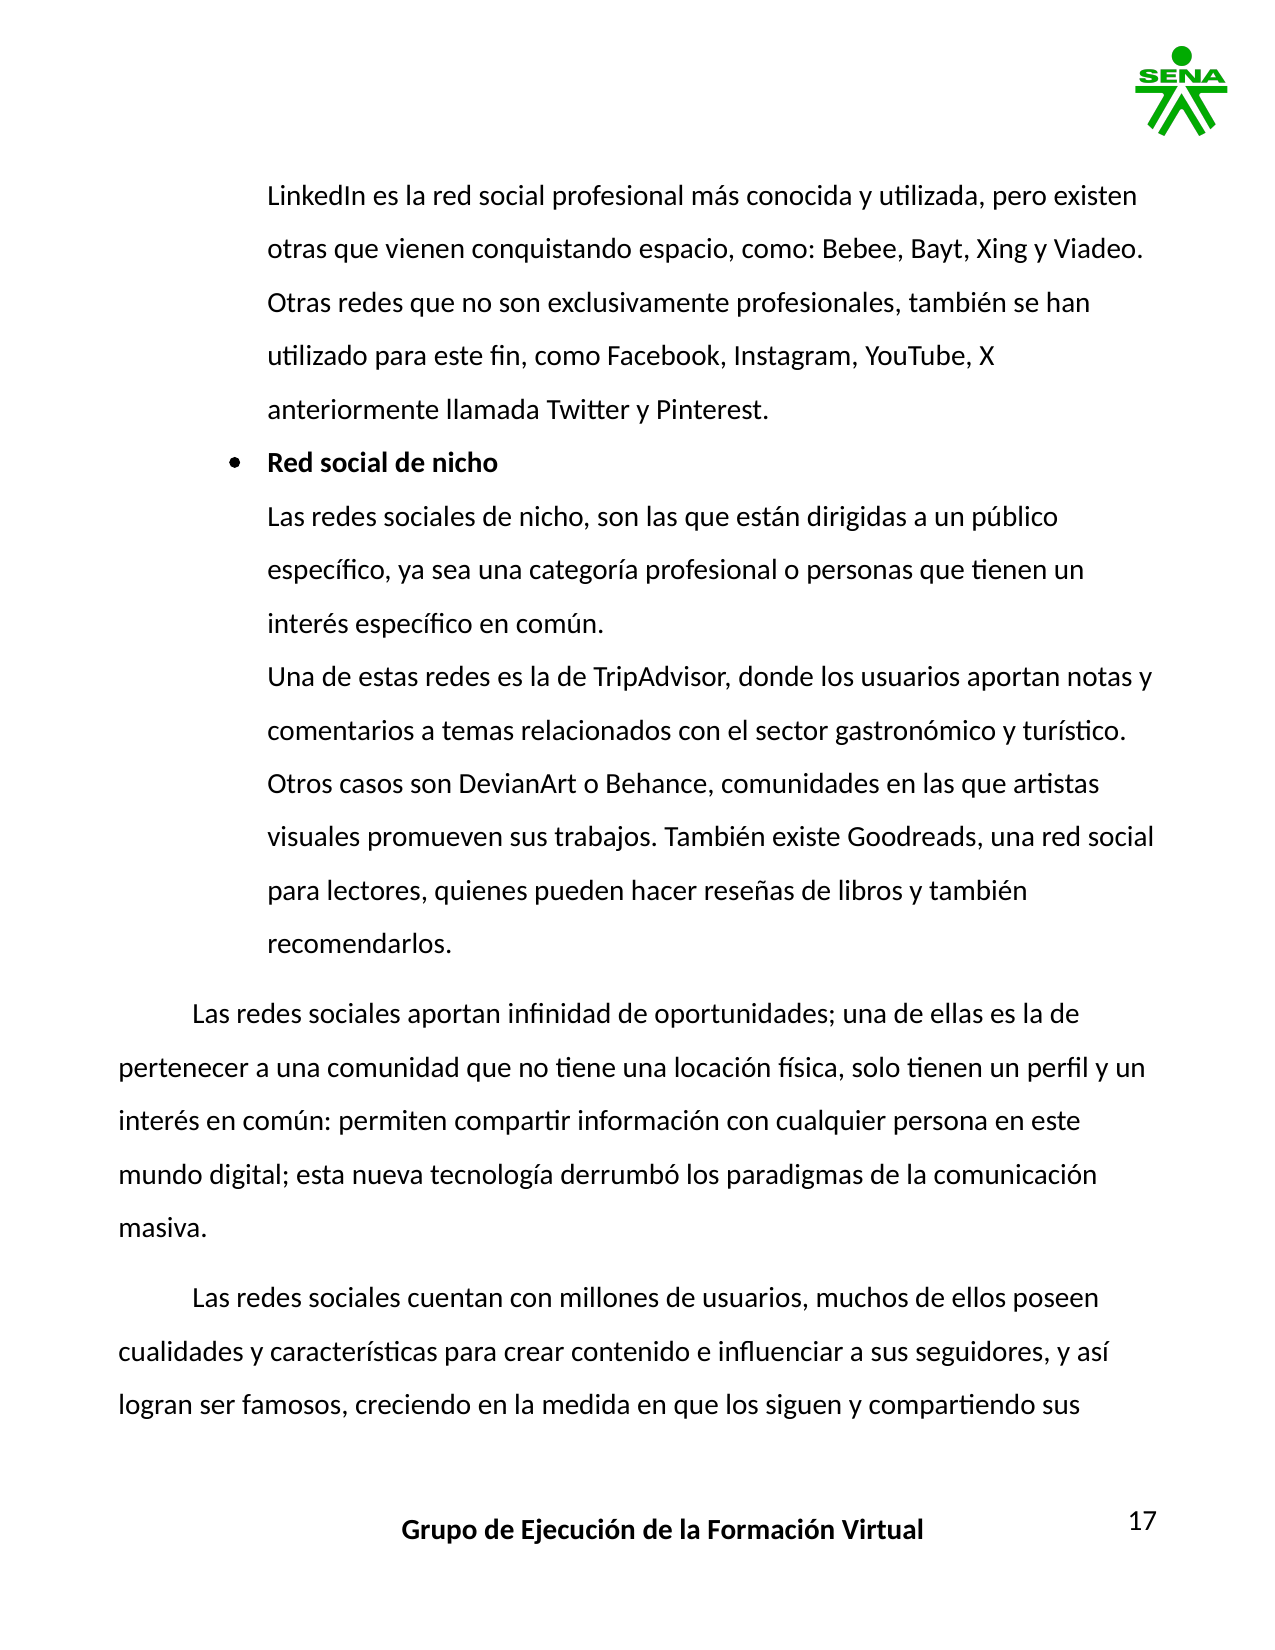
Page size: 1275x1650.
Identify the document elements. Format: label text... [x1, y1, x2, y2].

list Una de estas redes es la de TripAdvisor, donde los usuarios aportan notas y comentarios a temas relacionados con el sector gastronómico y turístico. [267, 658, 1157, 747]
list Otros casos son DevianArt o Behance, comunidades en las que artistas visuales promueven sus trabajos. También existe Goodreads, una red social para lectores, quienes pueden hacer reseñas de libros y también recomendarlos. [267, 765, 1157, 961]
list Las redes sociales de nicho, son las que están dirigidas a un público específico, ya sea una categoría profesional o personas que tienen un interés específico en común. [267, 498, 1157, 640]
list LinkedIn es la red social profesional más conocida y utilizada, pero existen otras que vienen conquistando espacio, como: Bebee, Bayt, Xing y Viadeo. Otras redes que no son exclusivamente profesionales, también se han utilizado para este fin, como Facebook, Instagram, YouTube, X anteriormente llamada Twitter y Pinterest. [267, 177, 1157, 427]
picture [1135, 46, 1228, 136]
list Red social de nicho [229, 444, 1157, 480]
text Las redes sociales aportan infinidad de oportunidades; una de ellas es la de pertenecer a una comunidad que no tiene una locación física, solo tienen un perfil y un interés en común: permiten compartir información con cualquier persona en este mundo digital; esta nueva tecnología derrumbó los paradigmas de la comunicación masiva. [118, 995, 1157, 1245]
